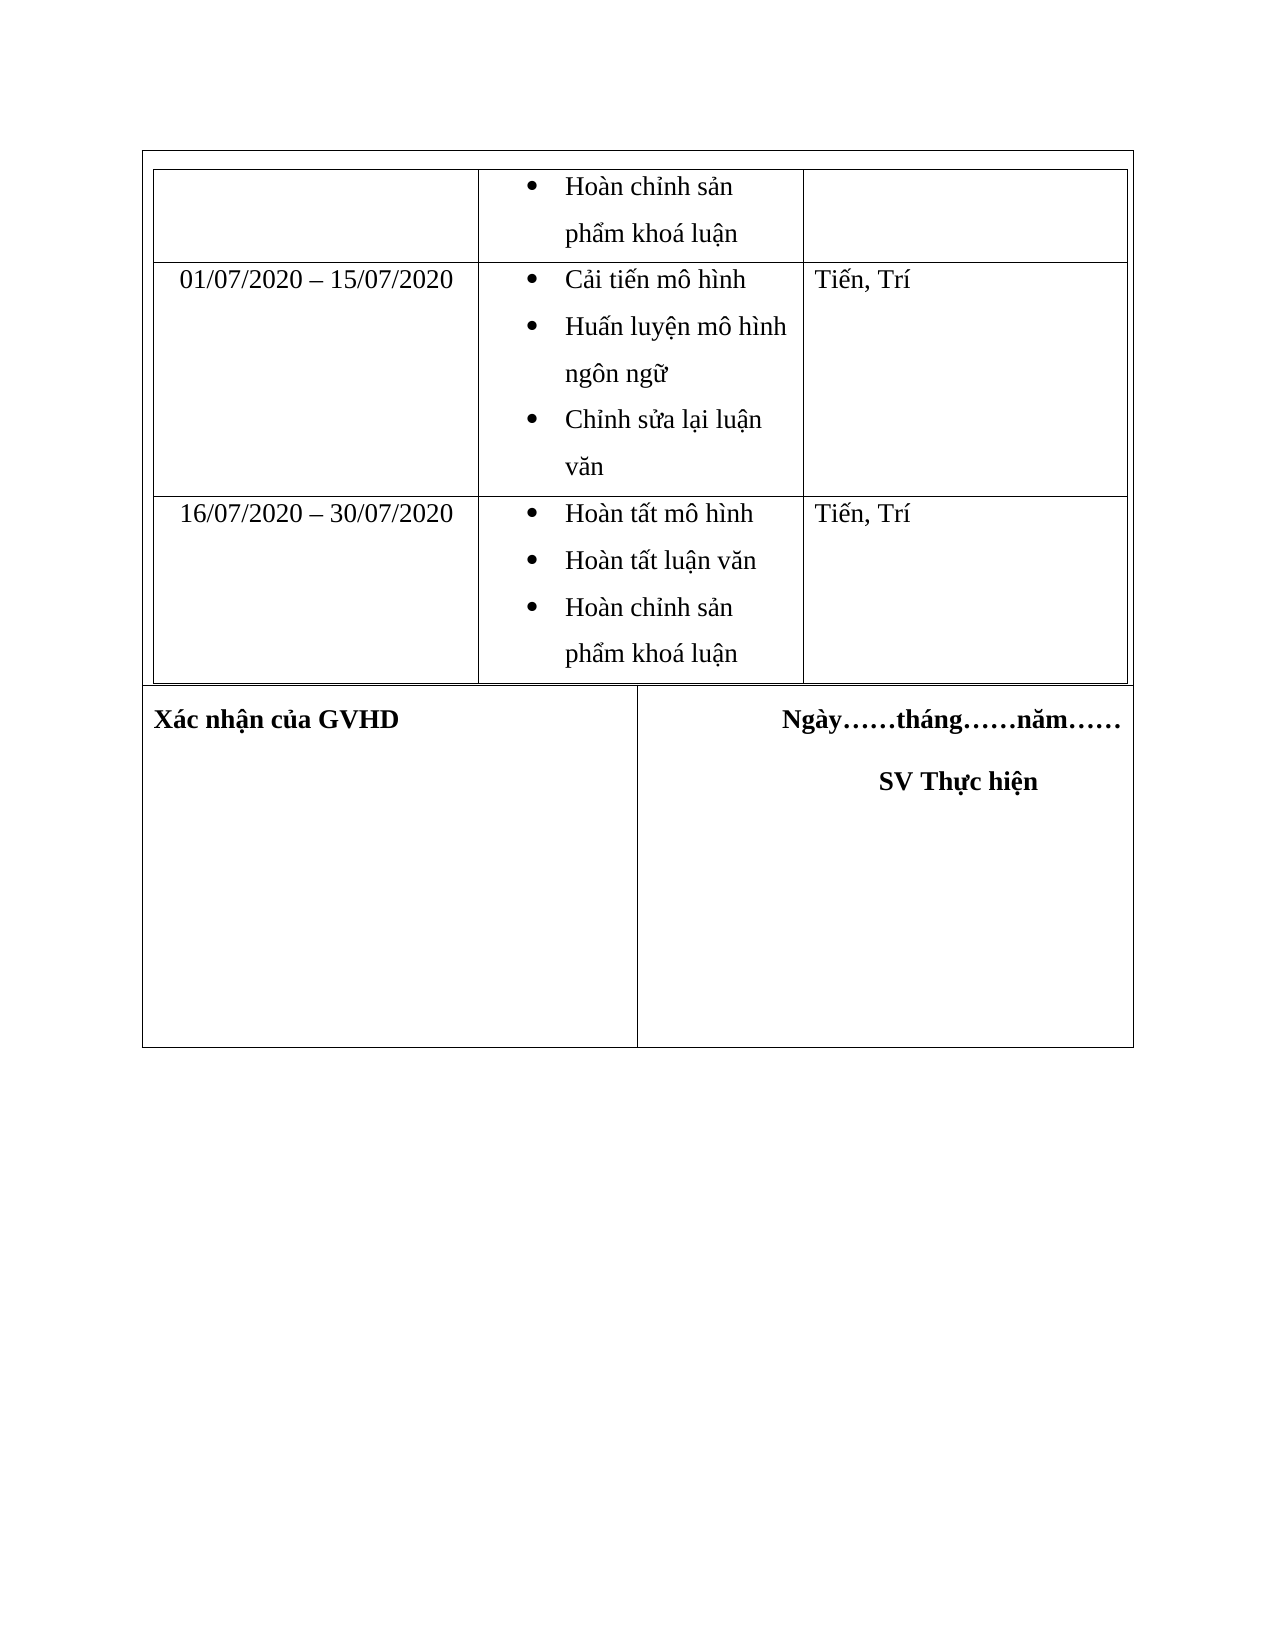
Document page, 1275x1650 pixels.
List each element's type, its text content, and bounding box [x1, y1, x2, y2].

table_cell Xác nhận của GVHD [143, 686, 637, 1047]
table_cell Ngày……tháng……năm…… SV Thực hiện [638, 686, 1133, 1047]
table_cell Kế Hoạch Thực Hiện: [143, 151, 1133, 684]
